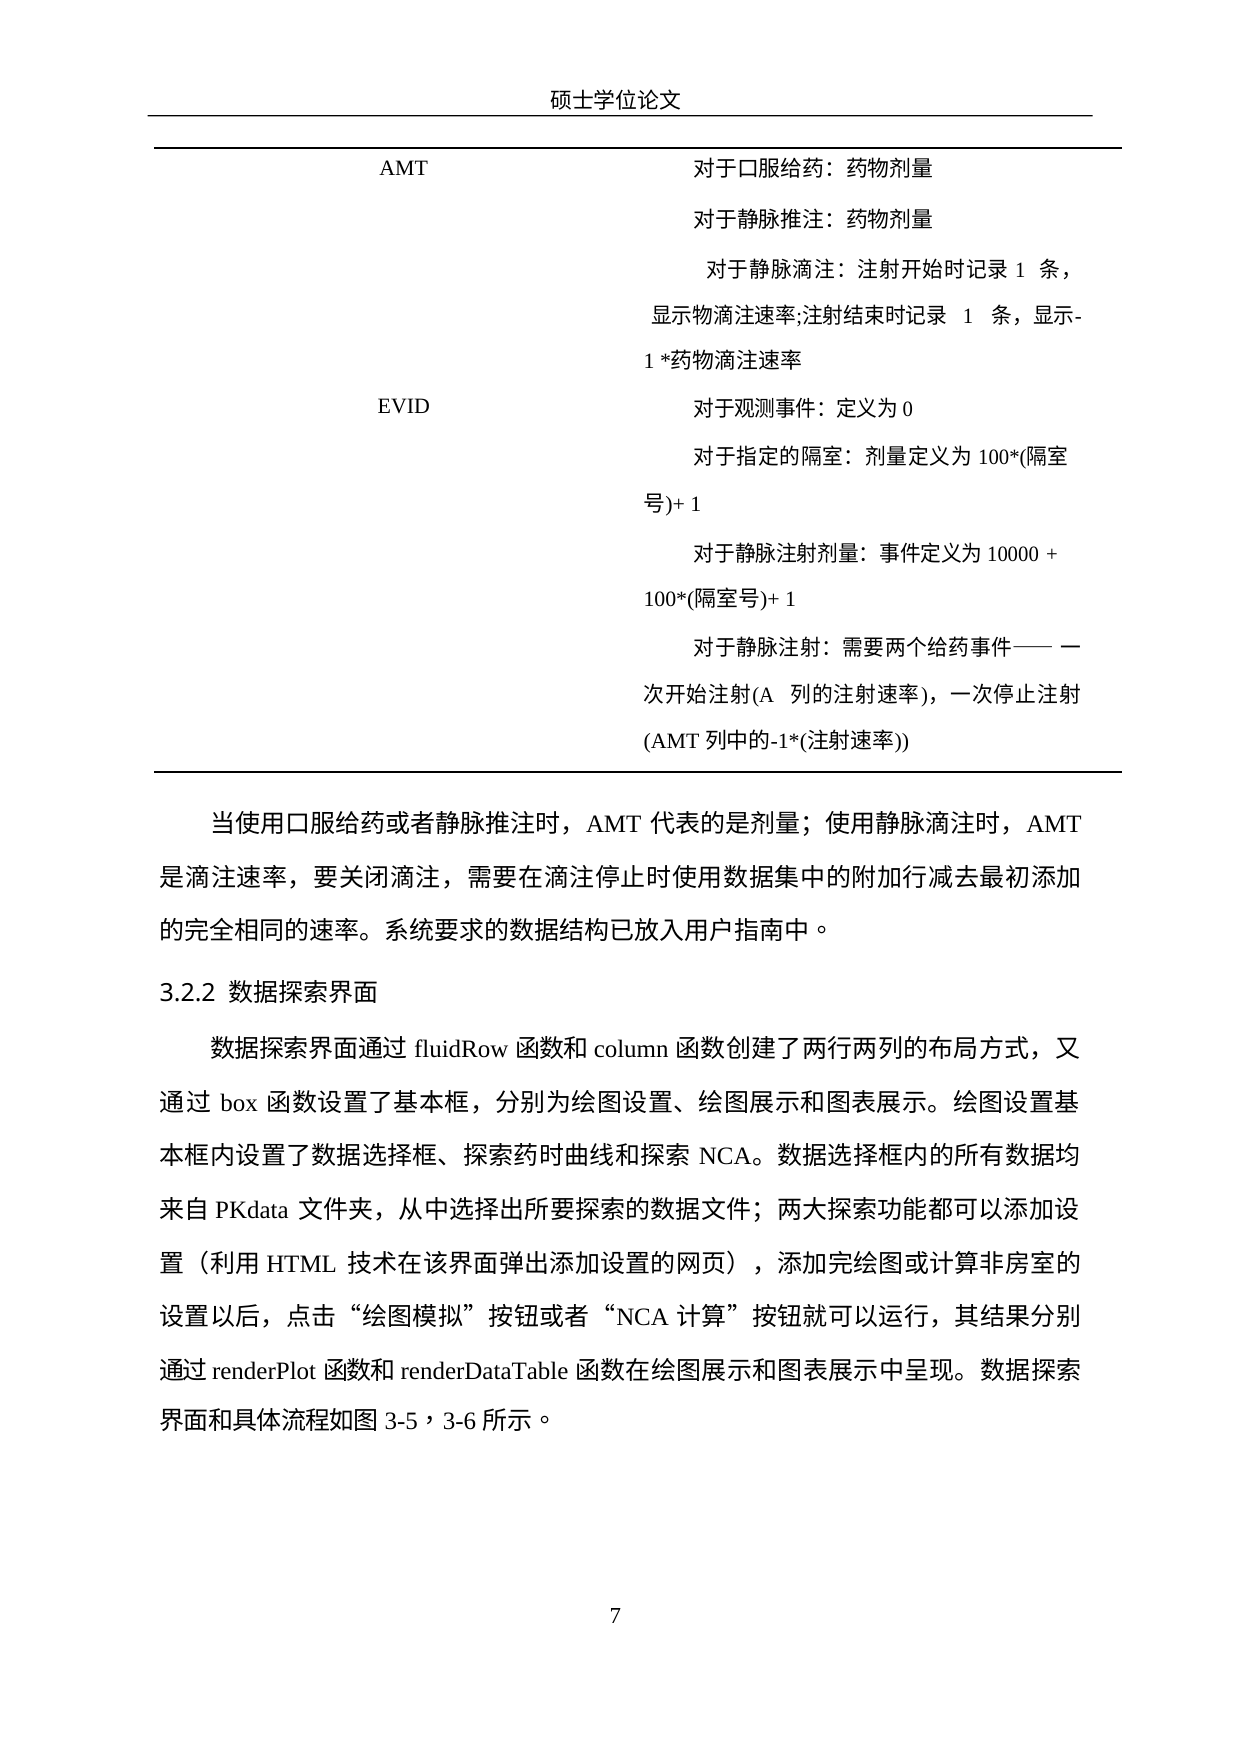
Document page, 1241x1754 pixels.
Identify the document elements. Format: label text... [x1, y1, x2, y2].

list 数据探索界面 [159, 975, 1115, 1009]
text 当使用口服给药或者静脉推注时，AMT 代表的是剂量；使用静脉滴注时，AMT 是滴注速率，要关闭滴注，需要在滴注停止时使用数据集中的附加行减去最初添加的完全相同的速率。系统要求的数据结构已放入用户指南中。 [159, 803, 1082, 947]
text 显示物滴注速率;注射结束时记录 1 条，显示- [108, 298, 1081, 329]
text 100*(隔室号)+ 1 [643, 581, 1115, 613]
text AMT 对于口服给药：药物剂量对于静脉推注：药物剂量 [379, 151, 934, 233]
text 数据探索界面通过 fluidRow 函数和 column 函数创建了两行两列的布局方式，又通过 box 函数设置了基本框，分别为绘图设置、绘图展示和图表展示。绘图设置基本框内设置了数据选择框、探索药时曲线和探索 NCA。数据选择框内的所有数据均来自 PKdata 文件夹，从中选择出所要探索的数据文件；两大探索功能都可以添加设置（利用 HTML 技术在该界面弹出添加设置的网页），添加完绘图或计算非房室的设置以后，点击“绘图模拟”按钮或者“NCA 计算”按钮就可以运行，其结果分别通过 renderPlot 函数和 renderDataTable 函数在绘图展示和图表展示中呈现。数据探索界面和具体流程如图 3-5，3-6 所示。 [159, 1028, 1082, 1437]
text 对于静脉注射：需要两个给药事件—— 一次开始注射(A 列的注射速率)，一次停止注射(AMT 列中的-1*(注射速率)) [643, 630, 1081, 755]
text EVID 对于观测事件：定义为 0 [377, 391, 1115, 423]
text 1 *药物滴注速率 [643, 343, 1115, 375]
text 对于静脉注射剂量：事件定义为 10000 + [693, 536, 1115, 568]
text 对于指定的隔室：剂量定义为 100*(隔室号)+ 1 [643, 439, 1081, 518]
text 对于静脉滴注：注射开始时记录 1 条， [108, 252, 1081, 284]
